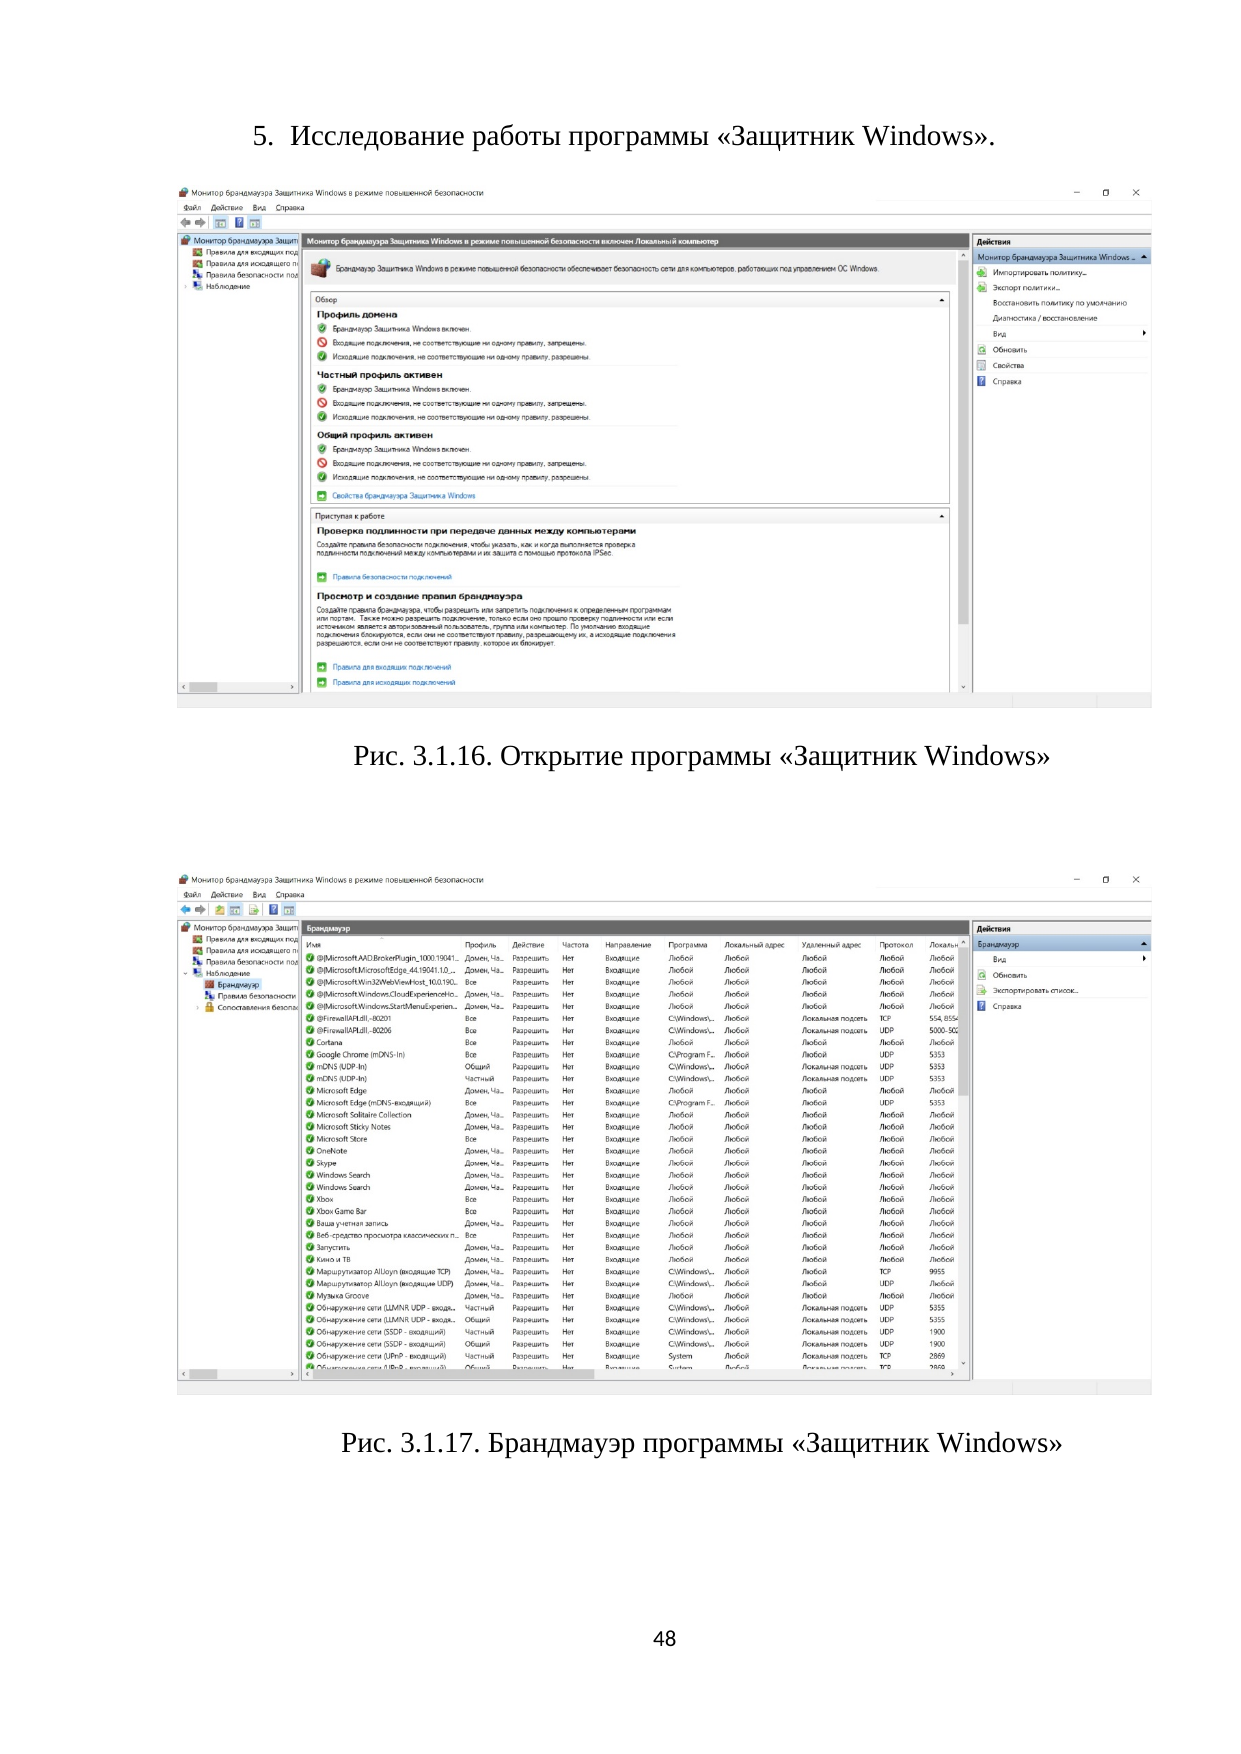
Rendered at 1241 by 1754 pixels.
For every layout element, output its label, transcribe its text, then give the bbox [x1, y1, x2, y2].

picture [177, 872, 1152, 1395]
picture [177, 185, 1152, 708]
text Рис. 3.1.16. Открытие программы «Защитник Windows» [252, 738, 1152, 772]
text Рис. 3.1.17. Брандмауэр программы «Защитник Windows» [252, 1426, 1152, 1459]
list Исследование работы программы «Защитник Windows». [252, 118, 1152, 152]
